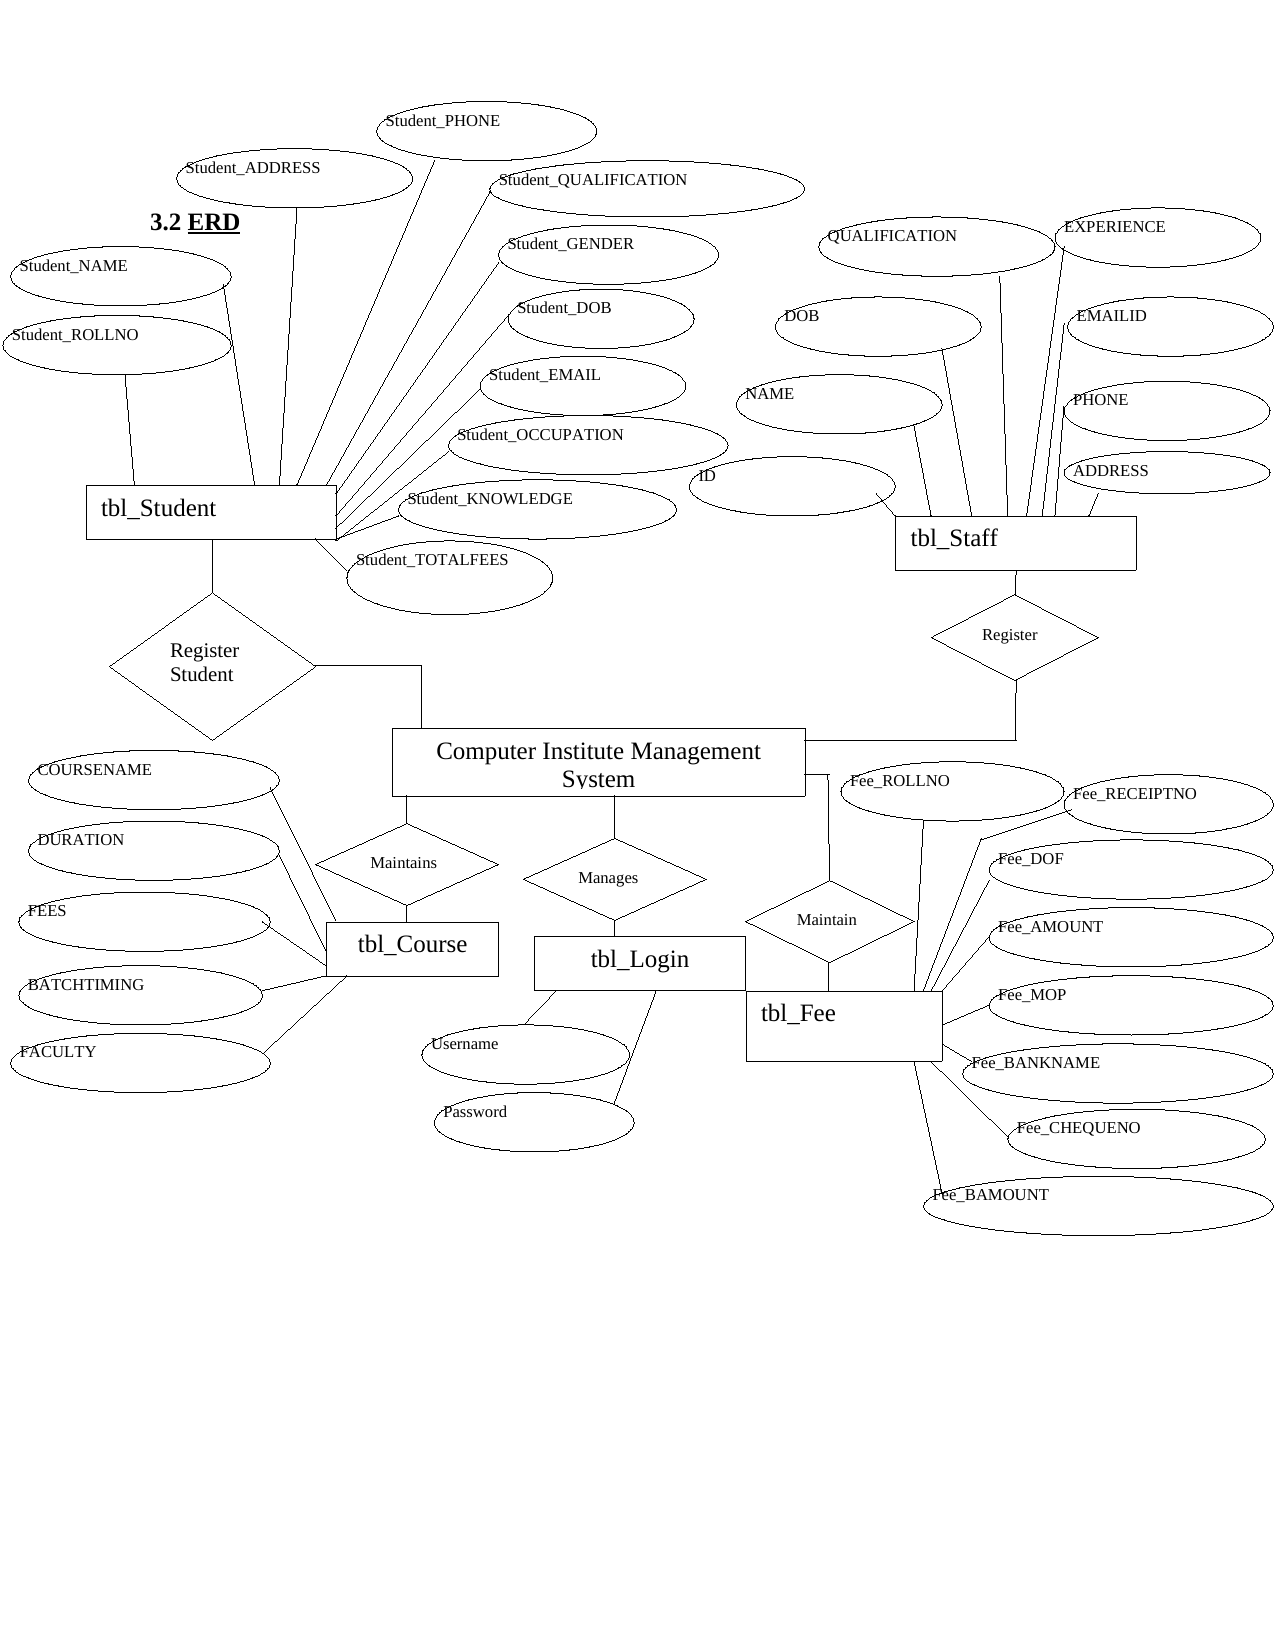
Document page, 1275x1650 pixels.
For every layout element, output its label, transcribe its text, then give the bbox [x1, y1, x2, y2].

text 3.2 ERD [150, 207, 1125, 236]
